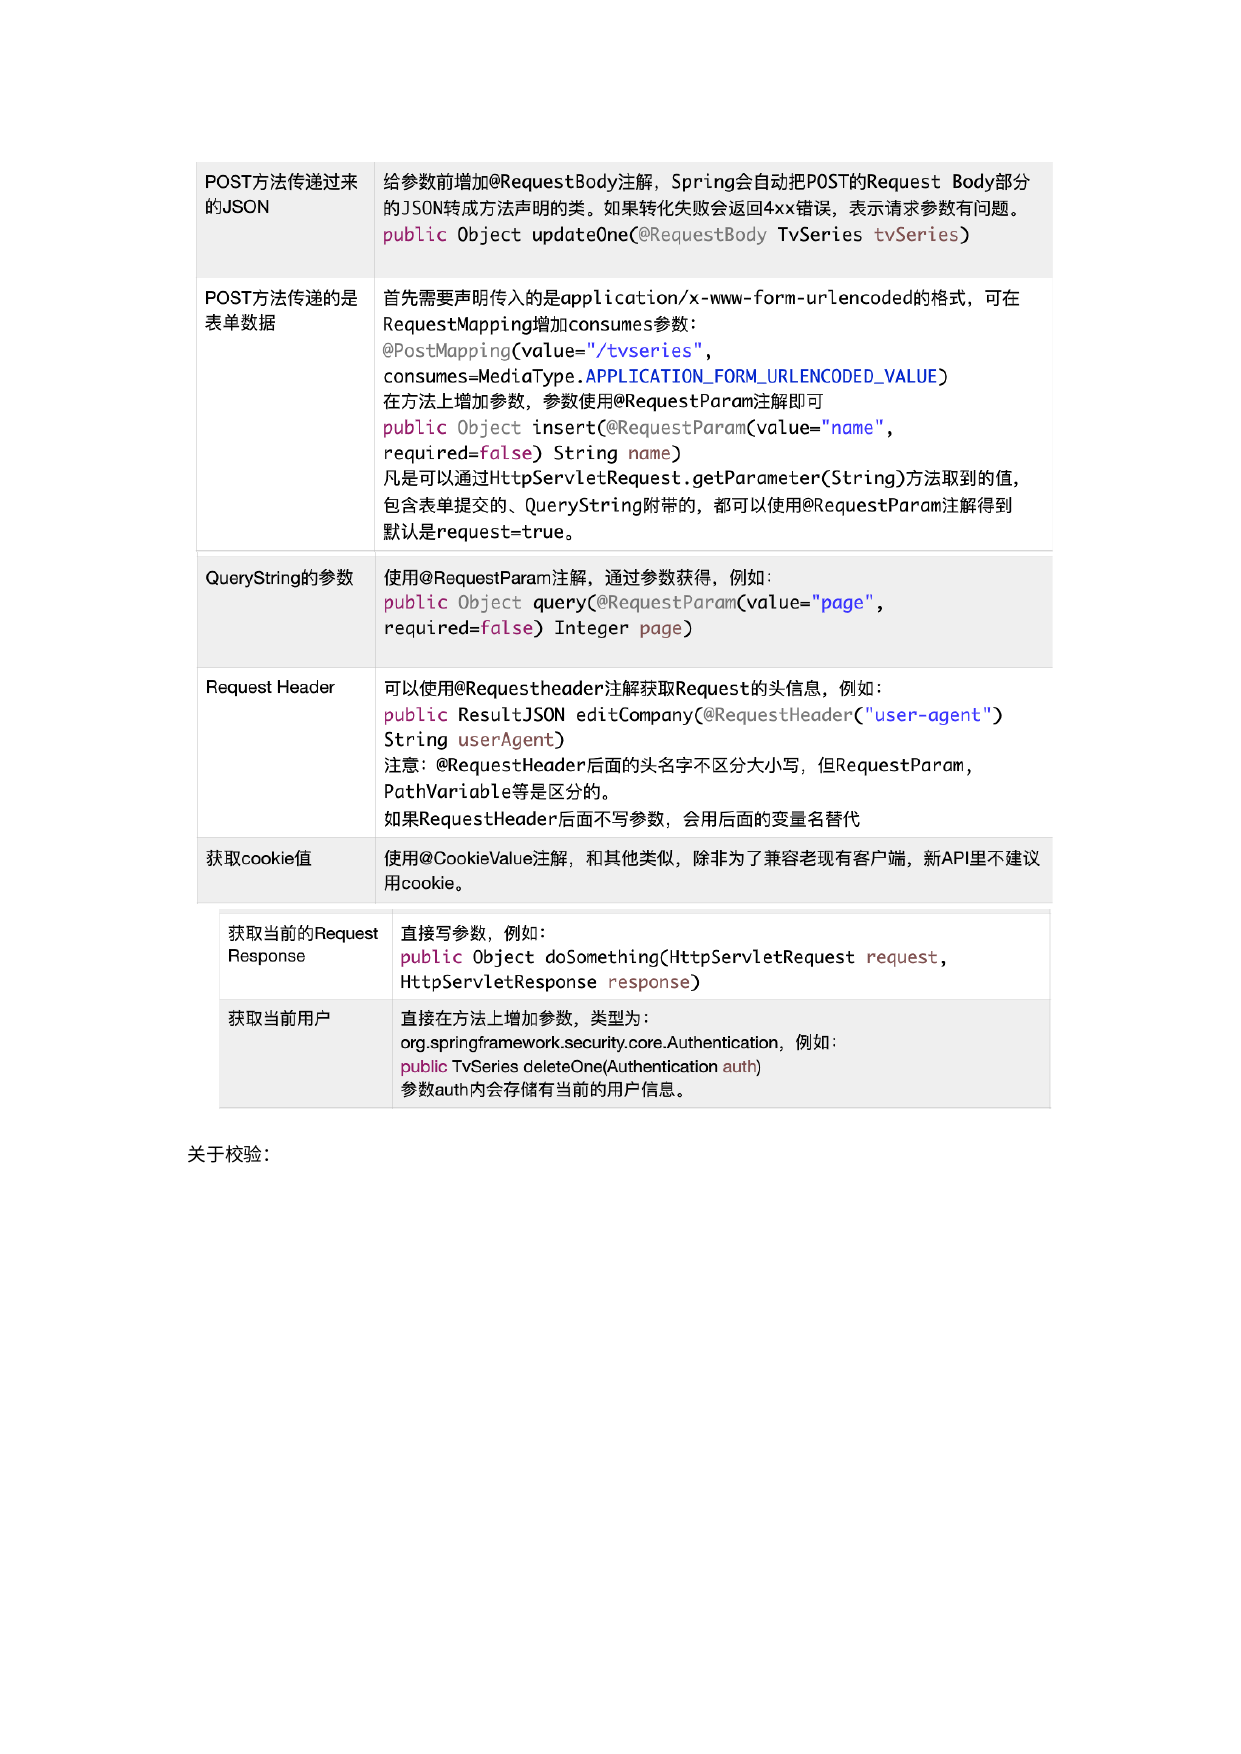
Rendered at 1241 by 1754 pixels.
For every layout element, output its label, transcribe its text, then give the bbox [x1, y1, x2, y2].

text 关于校验： [187, 1137, 1053, 1169]
picture [187, 909, 1053, 1110]
picture [187, 162, 1053, 904]
